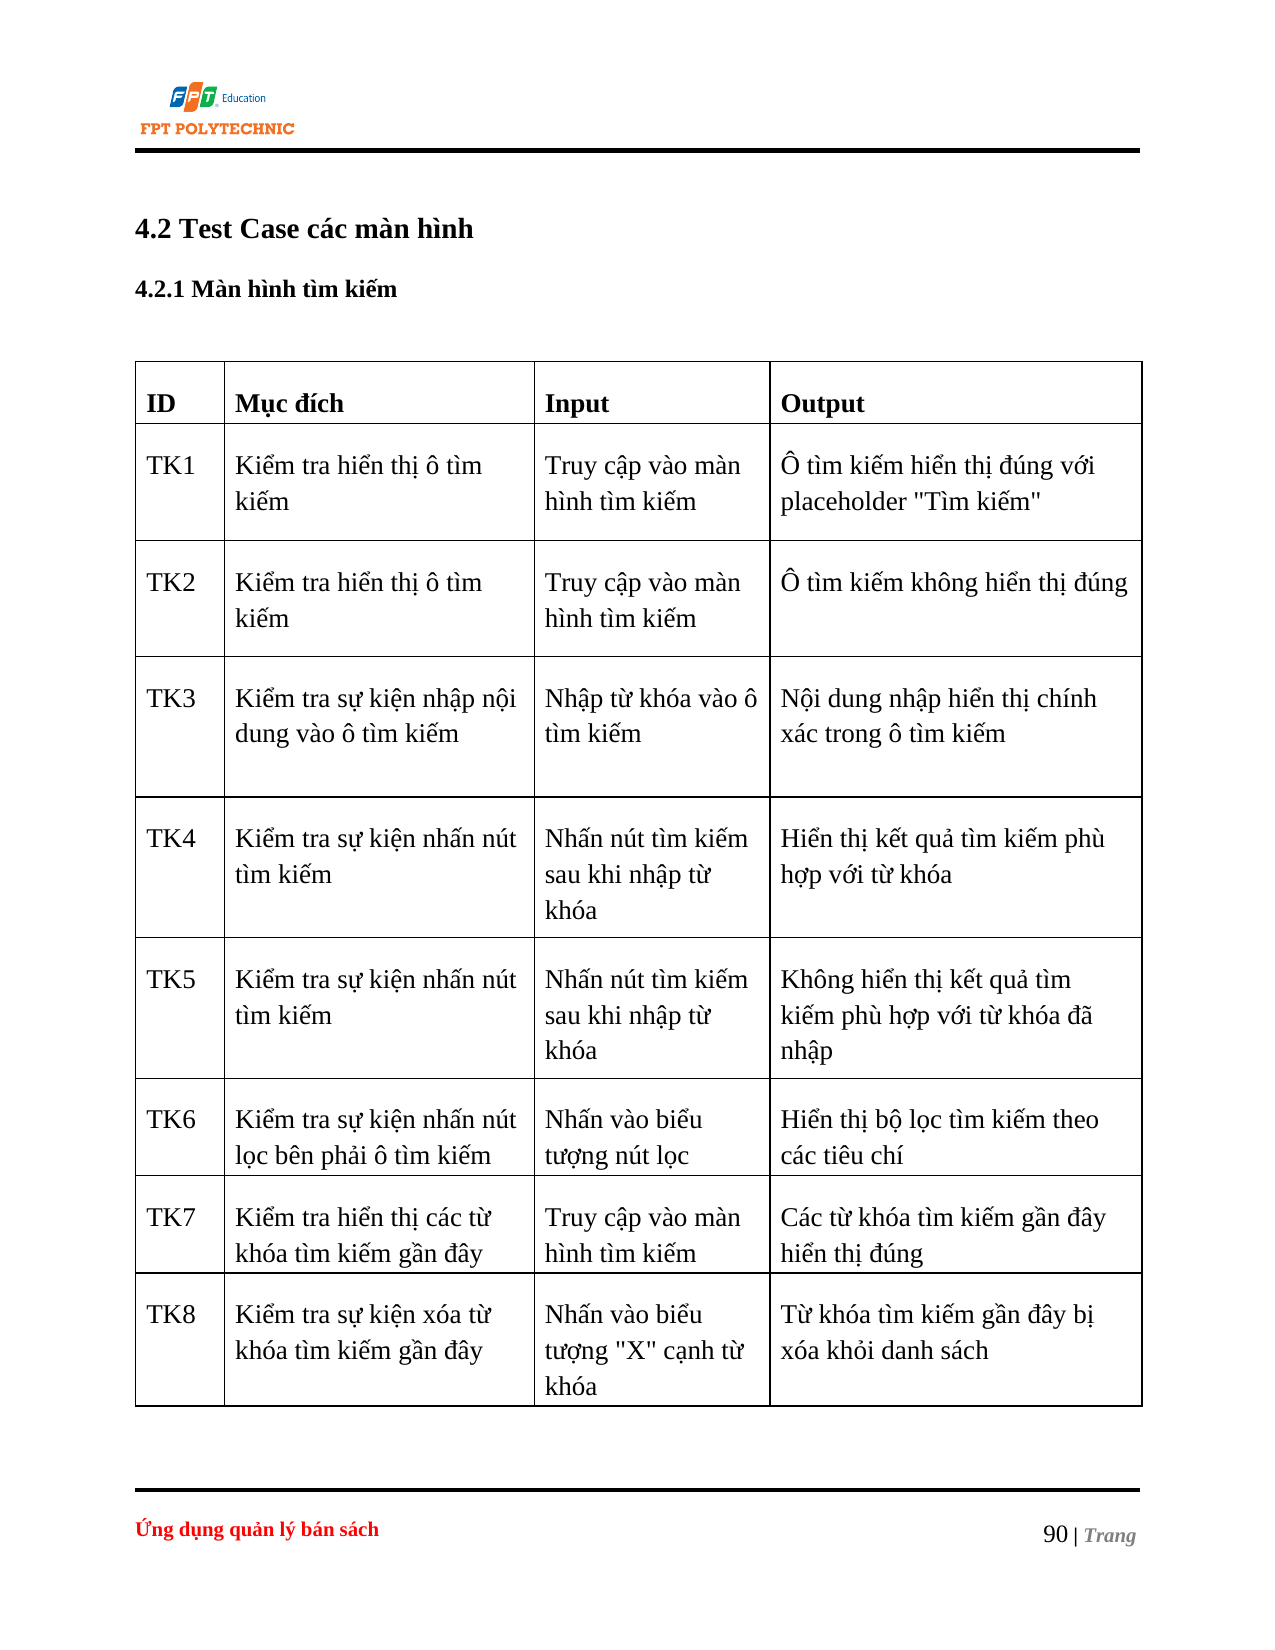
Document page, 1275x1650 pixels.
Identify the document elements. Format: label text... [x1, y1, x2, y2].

table_cell Kiểm tra sự kiện nhập nội dung vào ô tìm kiếm [225, 657, 534, 796]
table_header Input [535, 362, 769, 423]
table_cell Từ khóa tìm kiếm gần đây bị xóa khỏi danh sách [771, 1274, 1141, 1405]
table_cell TK2 [136, 541, 224, 656]
table_cell Nhấn nút tìm kiếm sau khi nhập từ khóa [535, 938, 769, 1077]
table_cell Kiểm tra sự kiện nhấn nút lọc bên phải ô tìm kiếm [225, 1079, 534, 1175]
table_cell TK5 [136, 938, 224, 1077]
table_cell Các từ khóa tìm kiếm gần đây hiển thị đúng [771, 1176, 1141, 1272]
picture [135, 75, 299, 147]
table_cell Kiểm tra sự kiện xóa từ khóa tìm kiếm gần đây [225, 1274, 534, 1405]
table_cell Nhập từ khóa vào ô tìm kiếm [535, 657, 769, 796]
table_header Mục đích [225, 362, 534, 423]
table_cell Không hiển thị kết quả tìm kiếm phù hợp với từ khóa đã nhập [771, 938, 1141, 1077]
table_cell Ô tìm kiếm hiển thị đúng với placeholder "Tìm kiếm" [771, 424, 1141, 540]
table_cell Nhấn nút tìm kiếm sau khi nhập từ khóa [535, 798, 769, 937]
table_cell Nhấn vào biểu tượng "X" cạnh từ khóa [535, 1274, 769, 1405]
table_cell Truy cập vào màn hình tìm kiếm [535, 541, 769, 656]
table_cell TK1 [136, 424, 224, 540]
table_cell Kiểm tra hiển thị ô tìm kiếm [225, 541, 534, 656]
table_cell TK6 [136, 1079, 224, 1175]
table_cell Hiển thị bộ lọc tìm kiếm theo các tiêu chí [771, 1079, 1141, 1175]
subtitle 4.2 Test Case các màn hình [135, 211, 1140, 244]
table_cell Kiểm tra sự kiện nhấn nút tìm kiếm [225, 938, 534, 1077]
table_cell Nhấn vào biểu tượng nút lọc [535, 1079, 769, 1175]
table_header ID [136, 362, 224, 423]
table_cell Truy cập vào màn hình tìm kiếm [535, 1176, 769, 1272]
table_header Output [771, 362, 1141, 423]
table_cell TK3 [136, 657, 224, 796]
table_cell Nội dung nhập hiển thị chính xác trong ô tìm kiếm [771, 657, 1141, 796]
table_cell Kiểm tra hiển thị ô tìm kiếm [225, 424, 534, 540]
table_cell TK8 [136, 1274, 224, 1405]
table_cell Ô tìm kiếm không hiển thị đúng [771, 541, 1141, 656]
table_cell Kiểm tra sự kiện nhấn nút tìm kiếm [225, 798, 534, 937]
table_cell TK4 [136, 798, 224, 937]
table_cell TK7 [136, 1176, 224, 1272]
table_cell Hiển thị kết quả tìm kiếm phù hợp với từ khóa [771, 798, 1141, 937]
table_cell Kiểm tra hiển thị các từ khóa tìm kiếm gần đây [225, 1176, 534, 1272]
subtitle 4.2.1 Màn hình tìm kiếm [135, 274, 1140, 302]
table_cell Truy cập vào màn hình tìm kiếm [535, 424, 769, 540]
